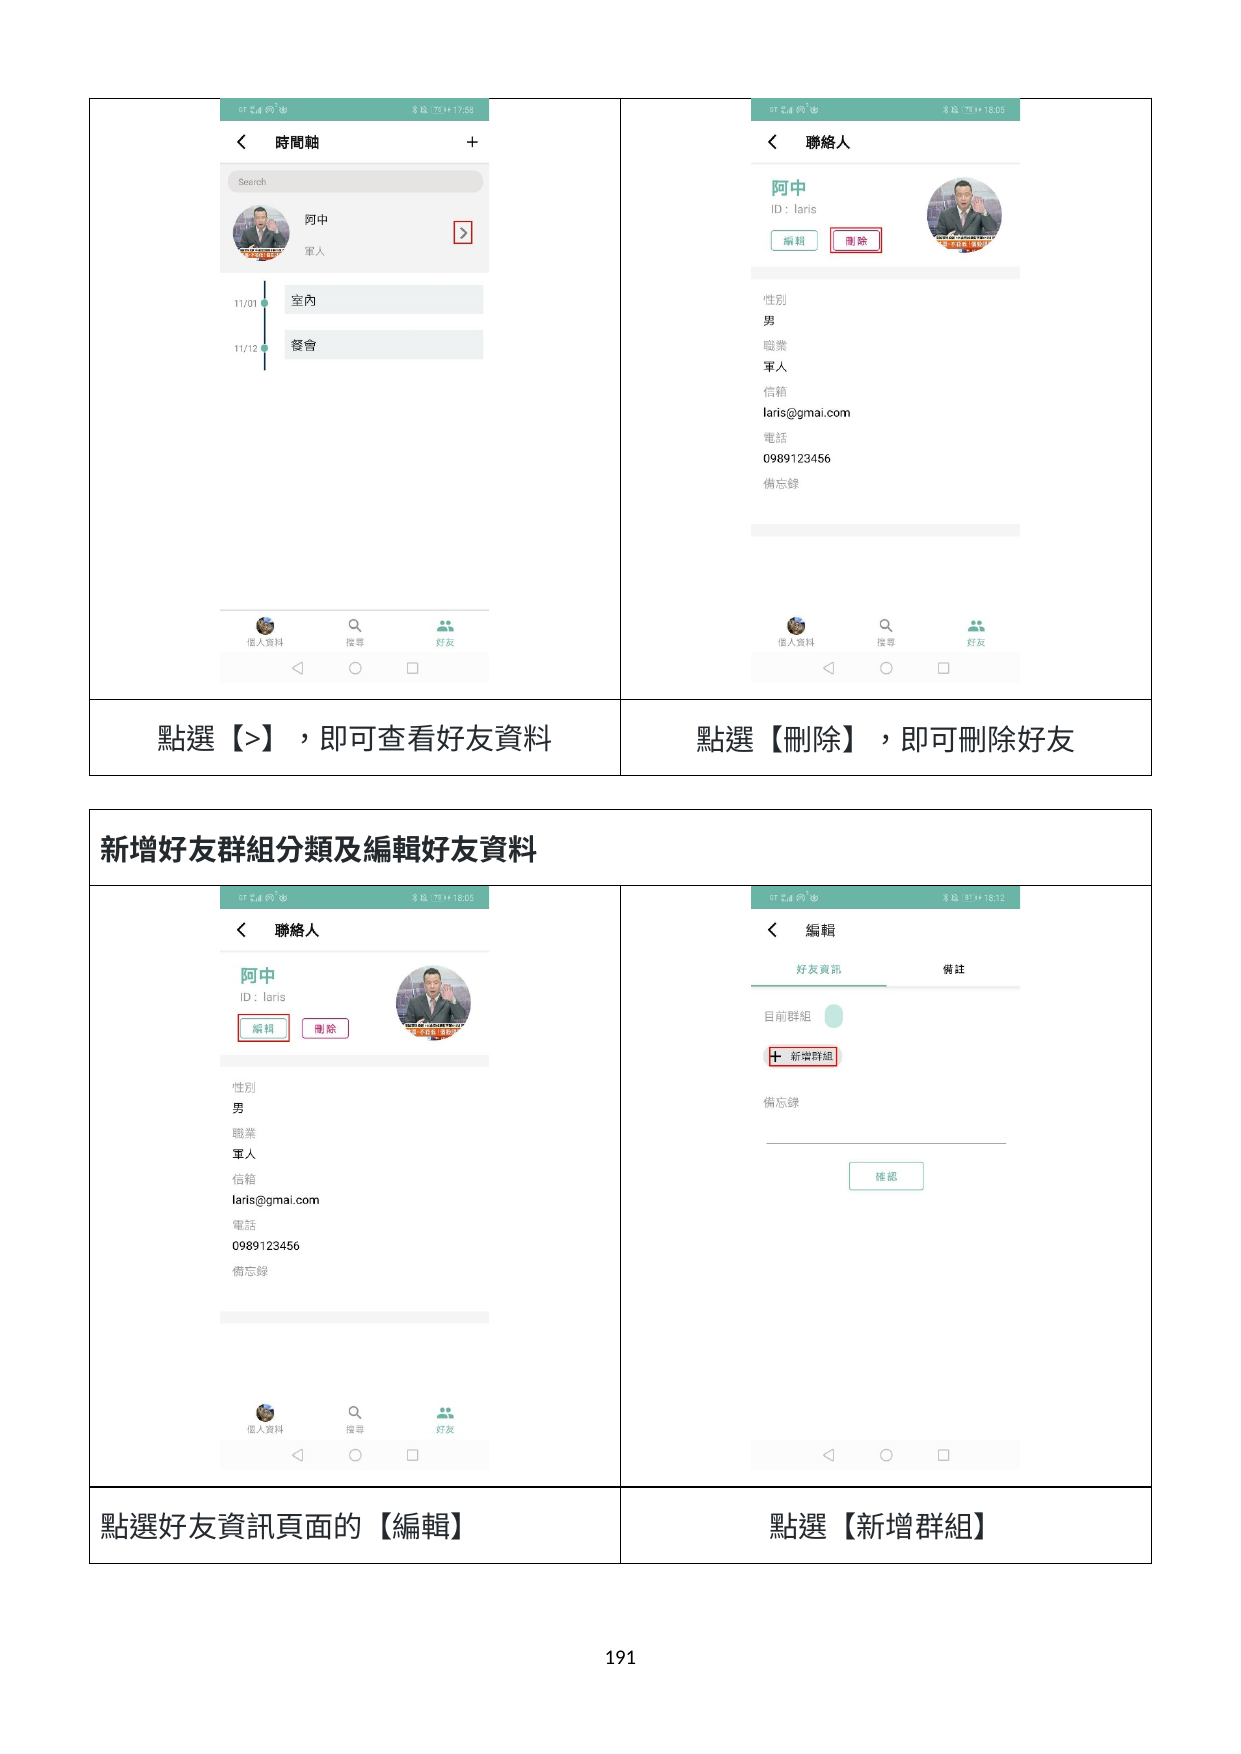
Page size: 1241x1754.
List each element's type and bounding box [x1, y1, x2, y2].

picture [751, 98, 1021, 683]
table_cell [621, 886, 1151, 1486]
picture [220, 886, 490, 1470]
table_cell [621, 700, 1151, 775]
picture [220, 98, 490, 683]
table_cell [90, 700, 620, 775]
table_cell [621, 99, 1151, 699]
picture [751, 886, 1021, 1470]
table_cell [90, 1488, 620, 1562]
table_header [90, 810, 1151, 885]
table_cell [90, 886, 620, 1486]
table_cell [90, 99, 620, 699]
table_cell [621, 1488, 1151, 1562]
